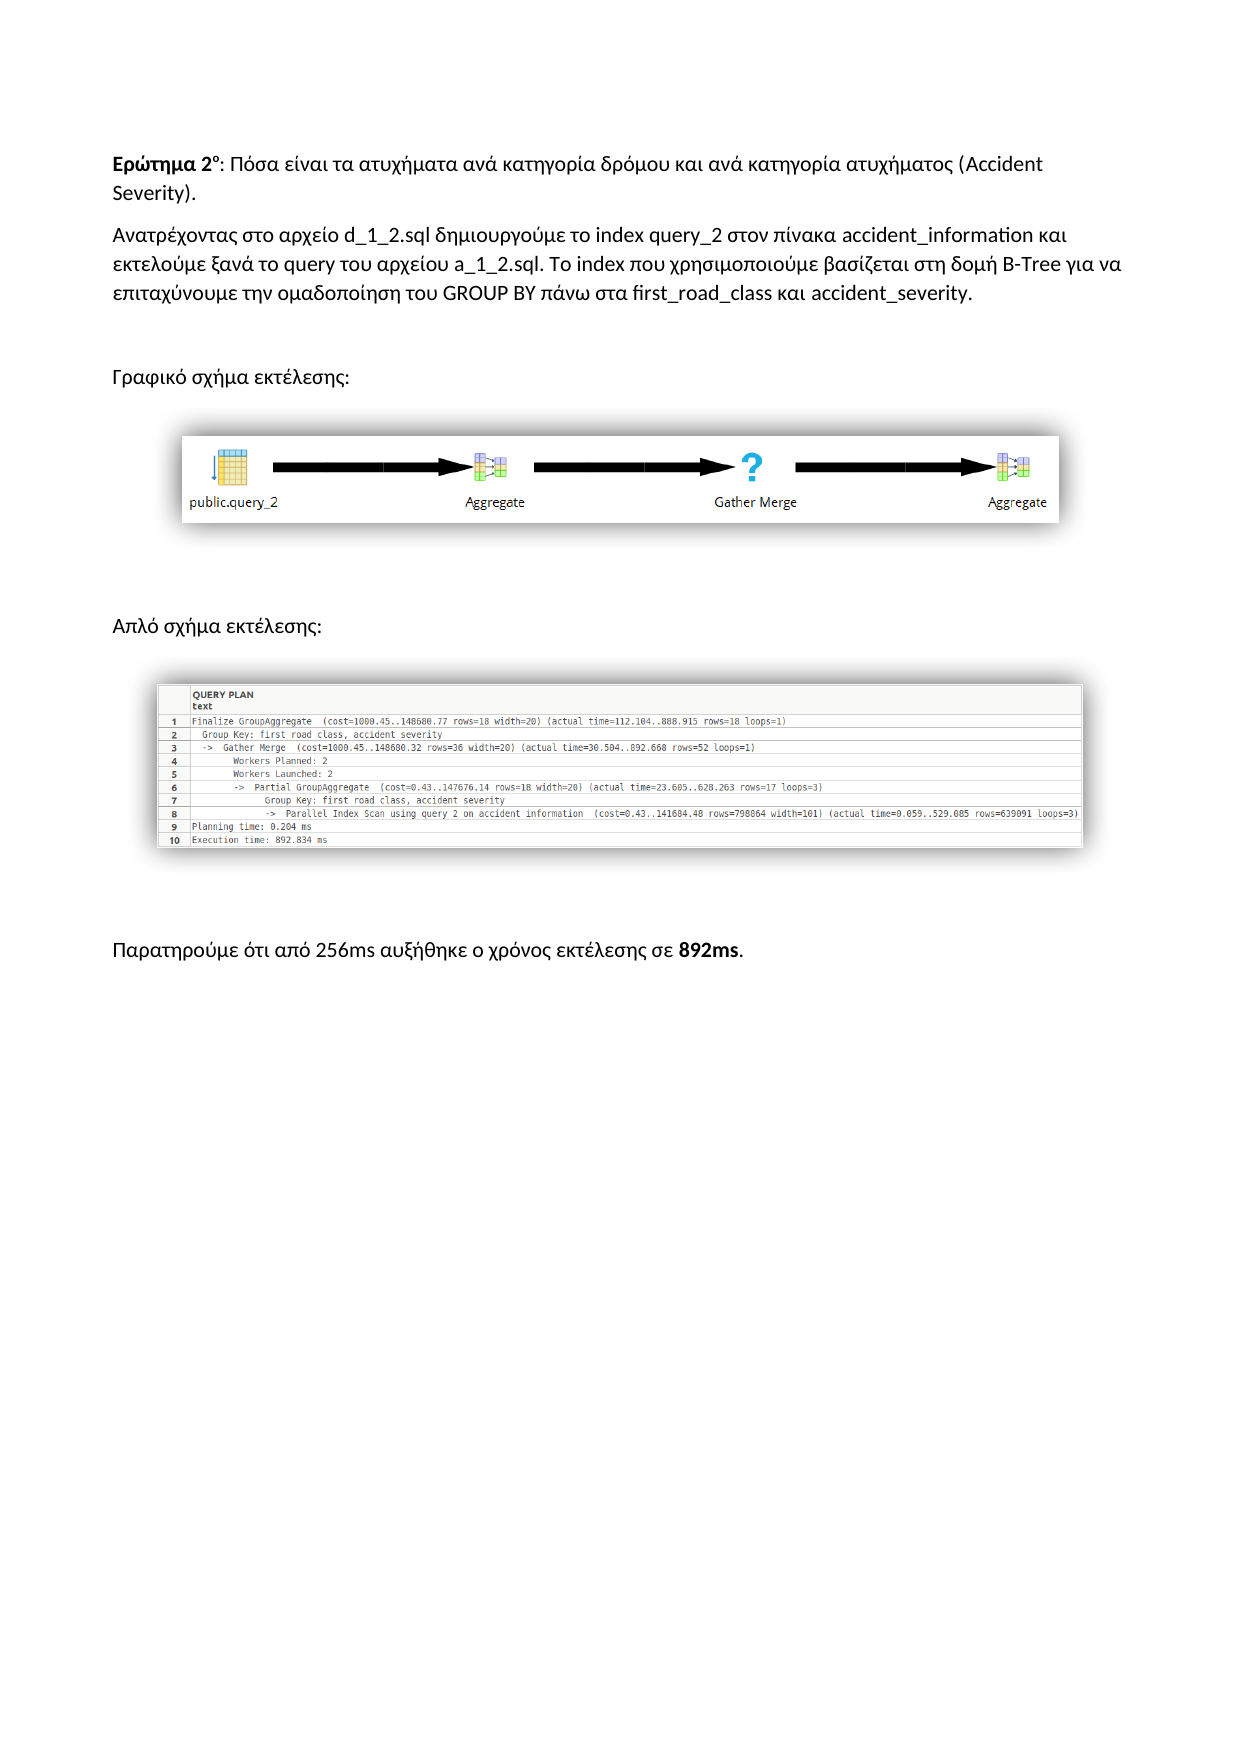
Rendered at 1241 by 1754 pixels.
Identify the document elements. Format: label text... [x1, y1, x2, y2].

text Παρατηρούμε ότι από 256ms αυξήθηκε ο χρόνος εκτέλεσης σε 892ms. [112, 936, 1128, 962]
text Ανατρέχοντας στο αρχείο d_1_2.sql δημιουργούμε το index query_2 στον πίνακα accident_information και εκτελούμε ξανά το query του αρχείου a_1_2.sql. Το index που χρησιμοποιούμε βασίζεται στη δομή B-Tree για να επιταχύνουμε την ομαδοποίηση του GROUP BY πάνω στα first_road_class και accident_severity. [112, 221, 1128, 306]
picture [157, 684, 1083, 848]
text Ερώτημα 2ο: Πόσα είναι τα ατυχήματα ανά κατηγορία δρόμου και ανά κατηγορία ατυχήματος (Accident Severity). [112, 150, 1128, 206]
text Απλό σχήμα εκτέλεσης: [112, 612, 1128, 639]
picture [182, 436, 1059, 523]
text Γραφικό σχήμα εκτέλεσης: [112, 363, 1128, 390]
